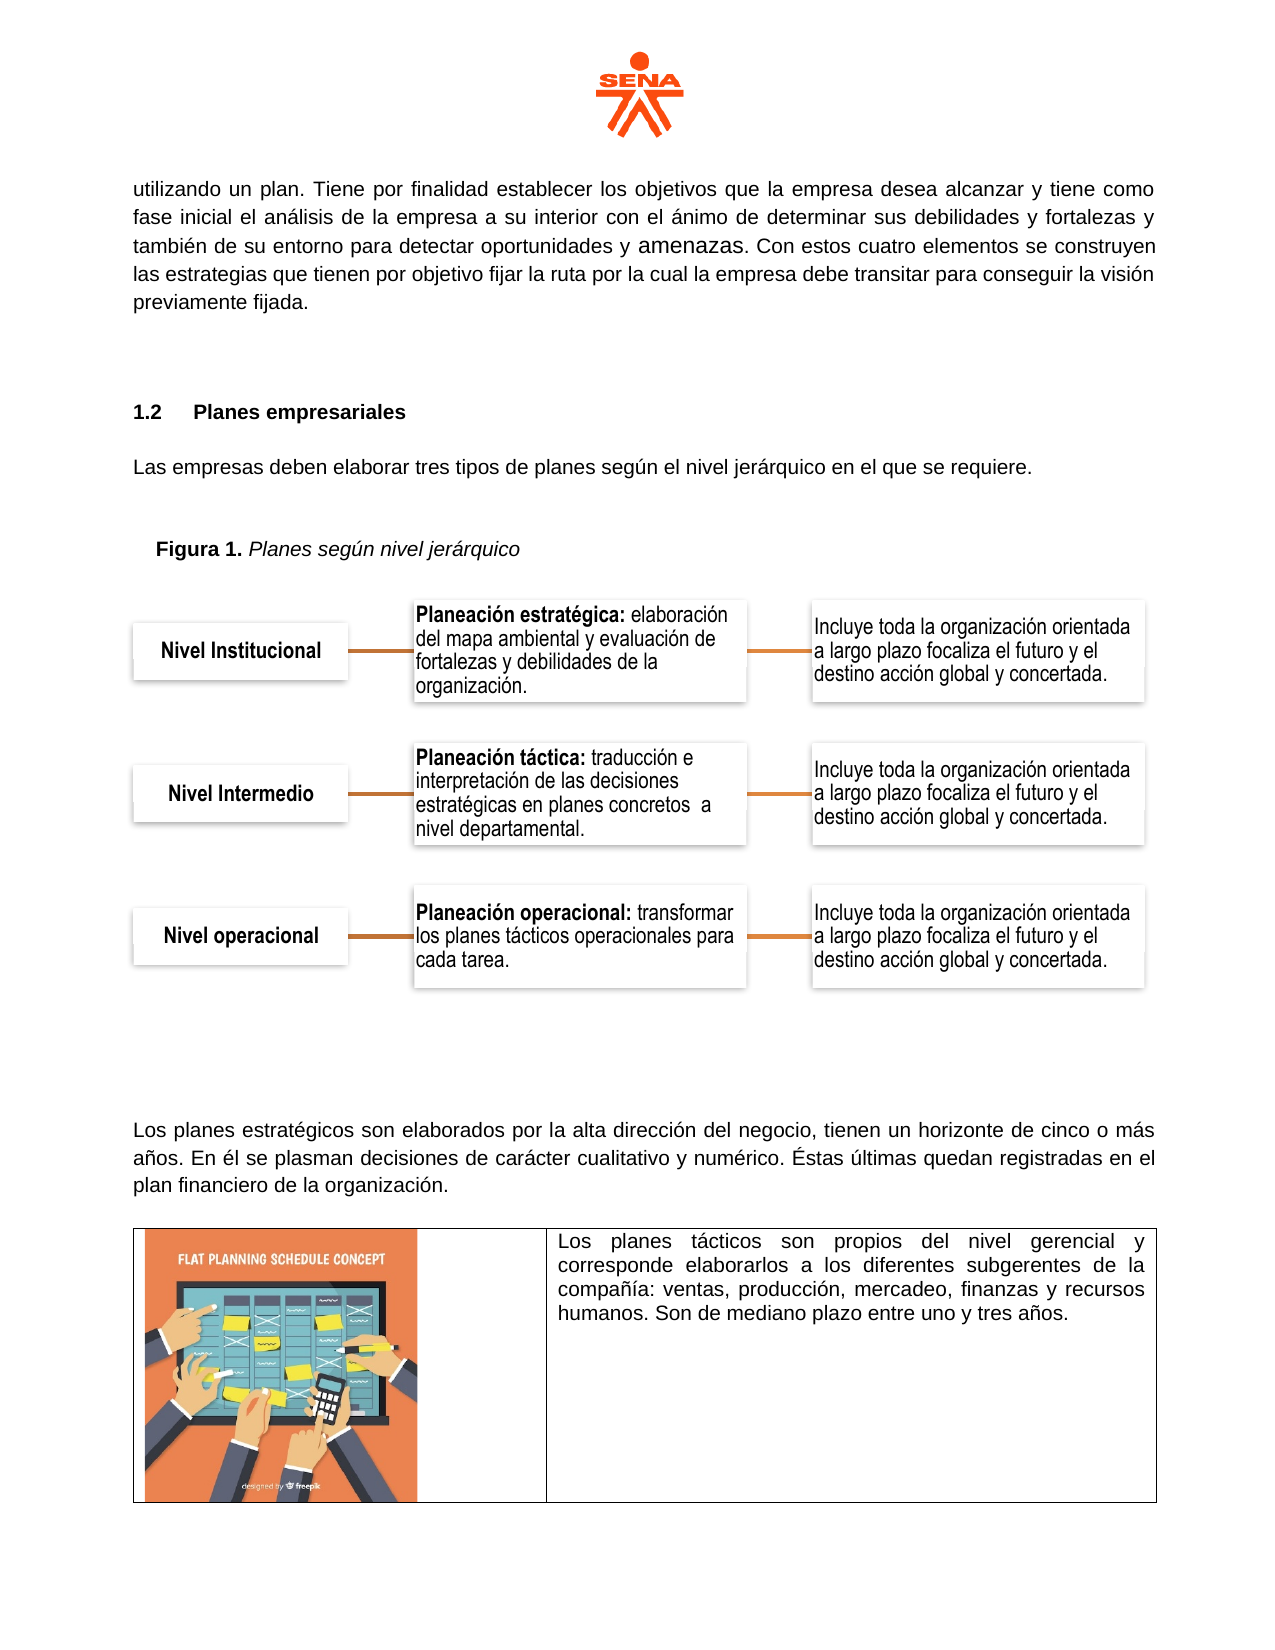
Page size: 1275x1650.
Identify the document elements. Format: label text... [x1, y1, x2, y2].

table_header [418, 1229, 546, 1502]
table_header Los planes tácticos son propios del nivel gerencial y corresponde elaborarlos a los diferentes subgerentes de la compañía: ventas, producción, mercadeo, finanzas y recursos humanos. Son de mediano plazo entre uno y tres años. [547, 1229, 1156, 1502]
text Los planes estratégicos son elaborados por la alta dirección del negocio, tienen un horizonte de cinco o más años. En él se plasman decisiones de carácter cualitativo y numérico. Éstas últimas quedan registradas en el plan financiero de la organización. [133, 1118, 1157, 1197]
picture [585, 48, 690, 142]
picture [144, 1229, 418, 1502]
list Planes empresariales [133, 399, 1157, 423]
text Figura 1. Planes según nivel jerárquico [156, 537, 1157, 561]
text Las empresas deben elaborar tres tipos de planes según el nivel jerárquico en el que se requiere. [133, 454, 1157, 478]
table_header [134, 1229, 144, 1502]
